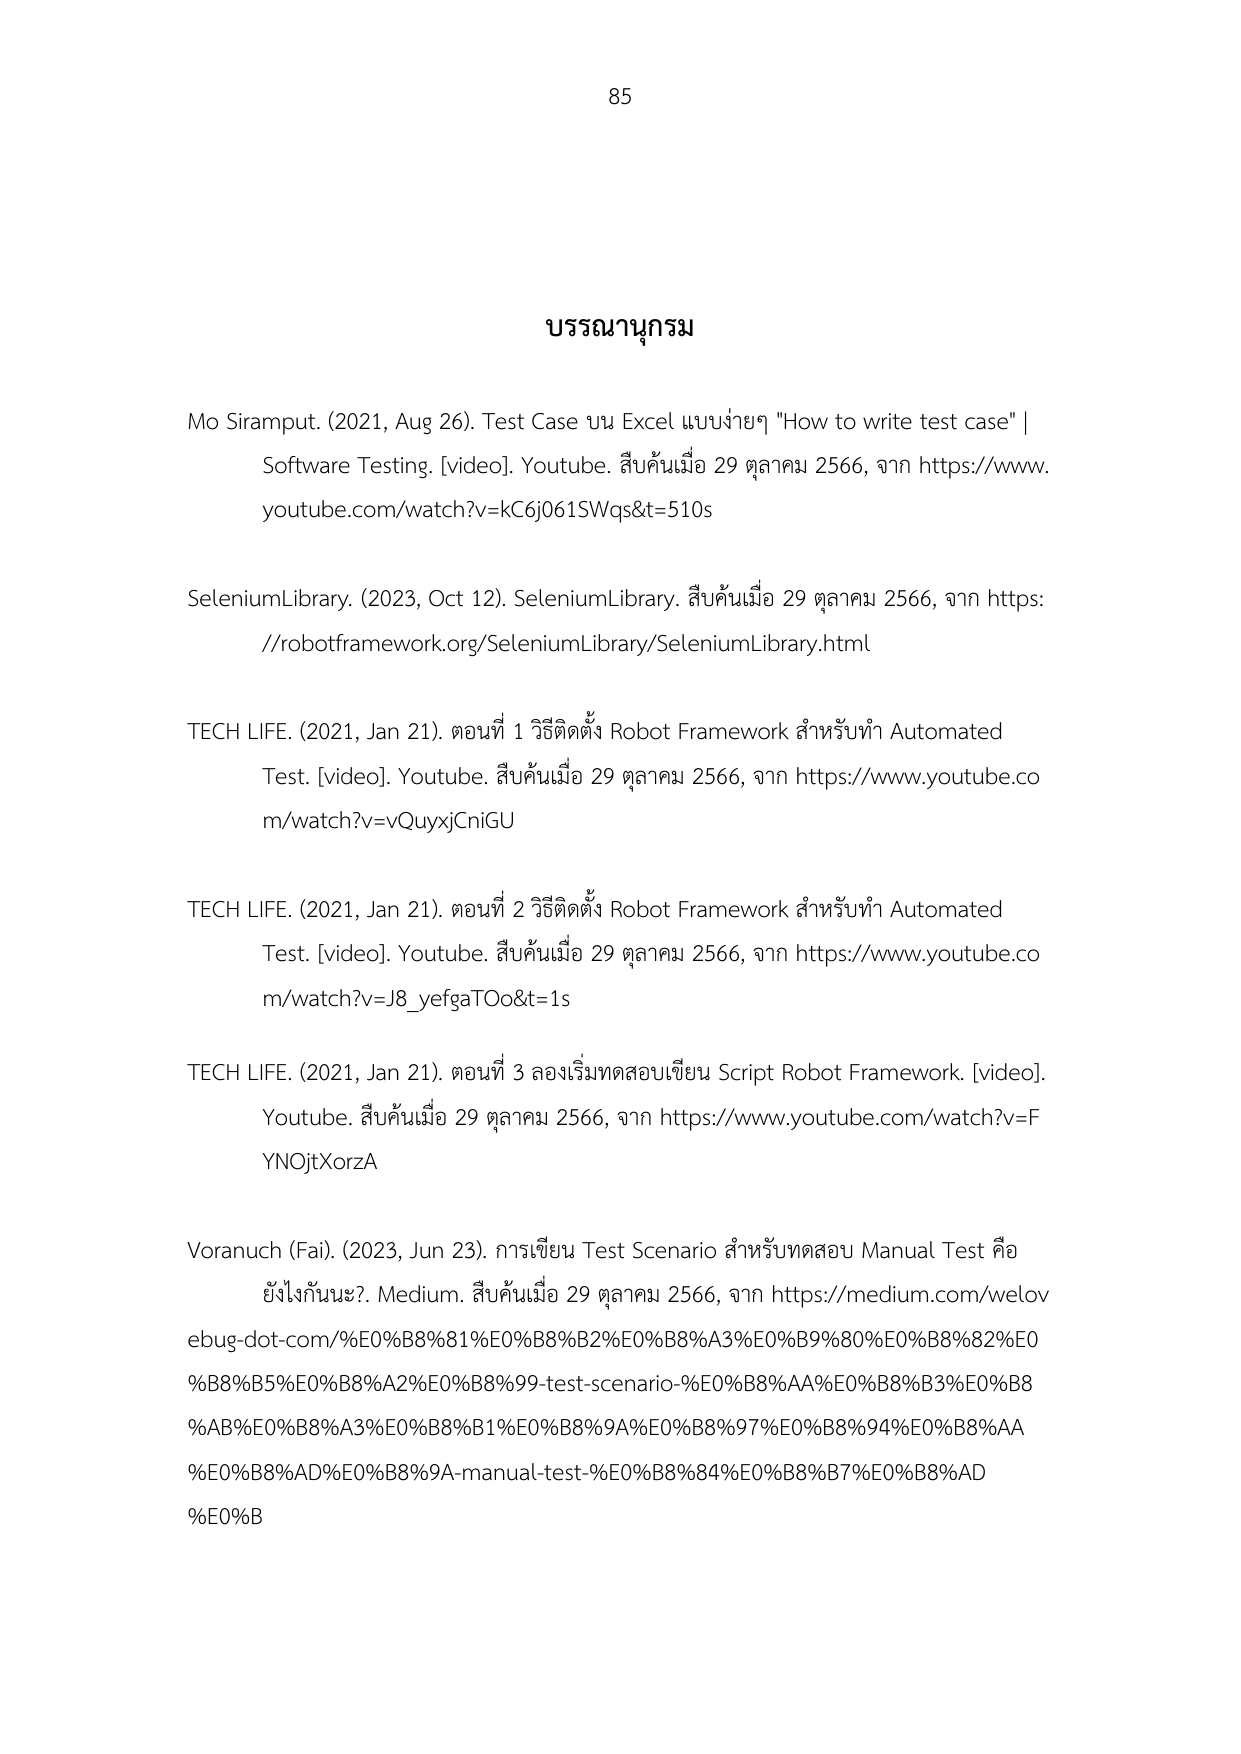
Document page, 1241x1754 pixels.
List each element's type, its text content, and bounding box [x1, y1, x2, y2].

text TECH LIFE. (2021, Jan 21). ตอนที่ 2 วิธีติดตั้ง Robot Framework สำหรับทำ Automated Test. [video]. Youtube. สืบค้นเมื่อ 29 ตุลาคม 2566, จาก https://www.youtube.co m/watch?v=J8_yefgaTOo&t=1s [187, 888, 1053, 1021]
text TECH LIFE. (2021, Jan 21). ตอนที่ 1 วิธีติดตั้ง Robot Framework สำหรับทำ Automated Test. [video]. Youtube. สืบค้นเมื่อ 29 ตุลาคม 2566, จาก https://www.youtube.co m/watch?v=vQuyxjCniGU [187, 711, 1053, 844]
text SeleniumLibrary. (2023, Oct 12). SeleniumLibrary. สืบค้นเมื่อ 29 ตุลาคม 2566, จาก https: //robotframework.org/SeleniumLibrary/SeleniumLibrary.html [187, 577, 1053, 666]
text บรรณานุกรม [187, 300, 1053, 356]
text Mo Siramput. (2021, Aug 26). Test Case บน Excel แบบง่ายๆ "How to write test case" | Software Testing. [video]. Youtube. สืบค้นเมื่อ 29 ตุลาคม 2566, จาก https://www. youtube.com/watch?v=kC6j061SWqs&t=510s [187, 400, 1053, 533]
text TECH LIFE. (2021, Jan 21). ตอนที่ 3 ลองเริ่มทดสอบเขียน Script Robot Framework. [video]. Youtube. สืบค้นเมื่อ 29 ตุลาคม 2566, จาก https://www.youtube.com/watch?v=F YNOjtXorzA [187, 1052, 1053, 1185]
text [187, 1229, 1053, 1540]
